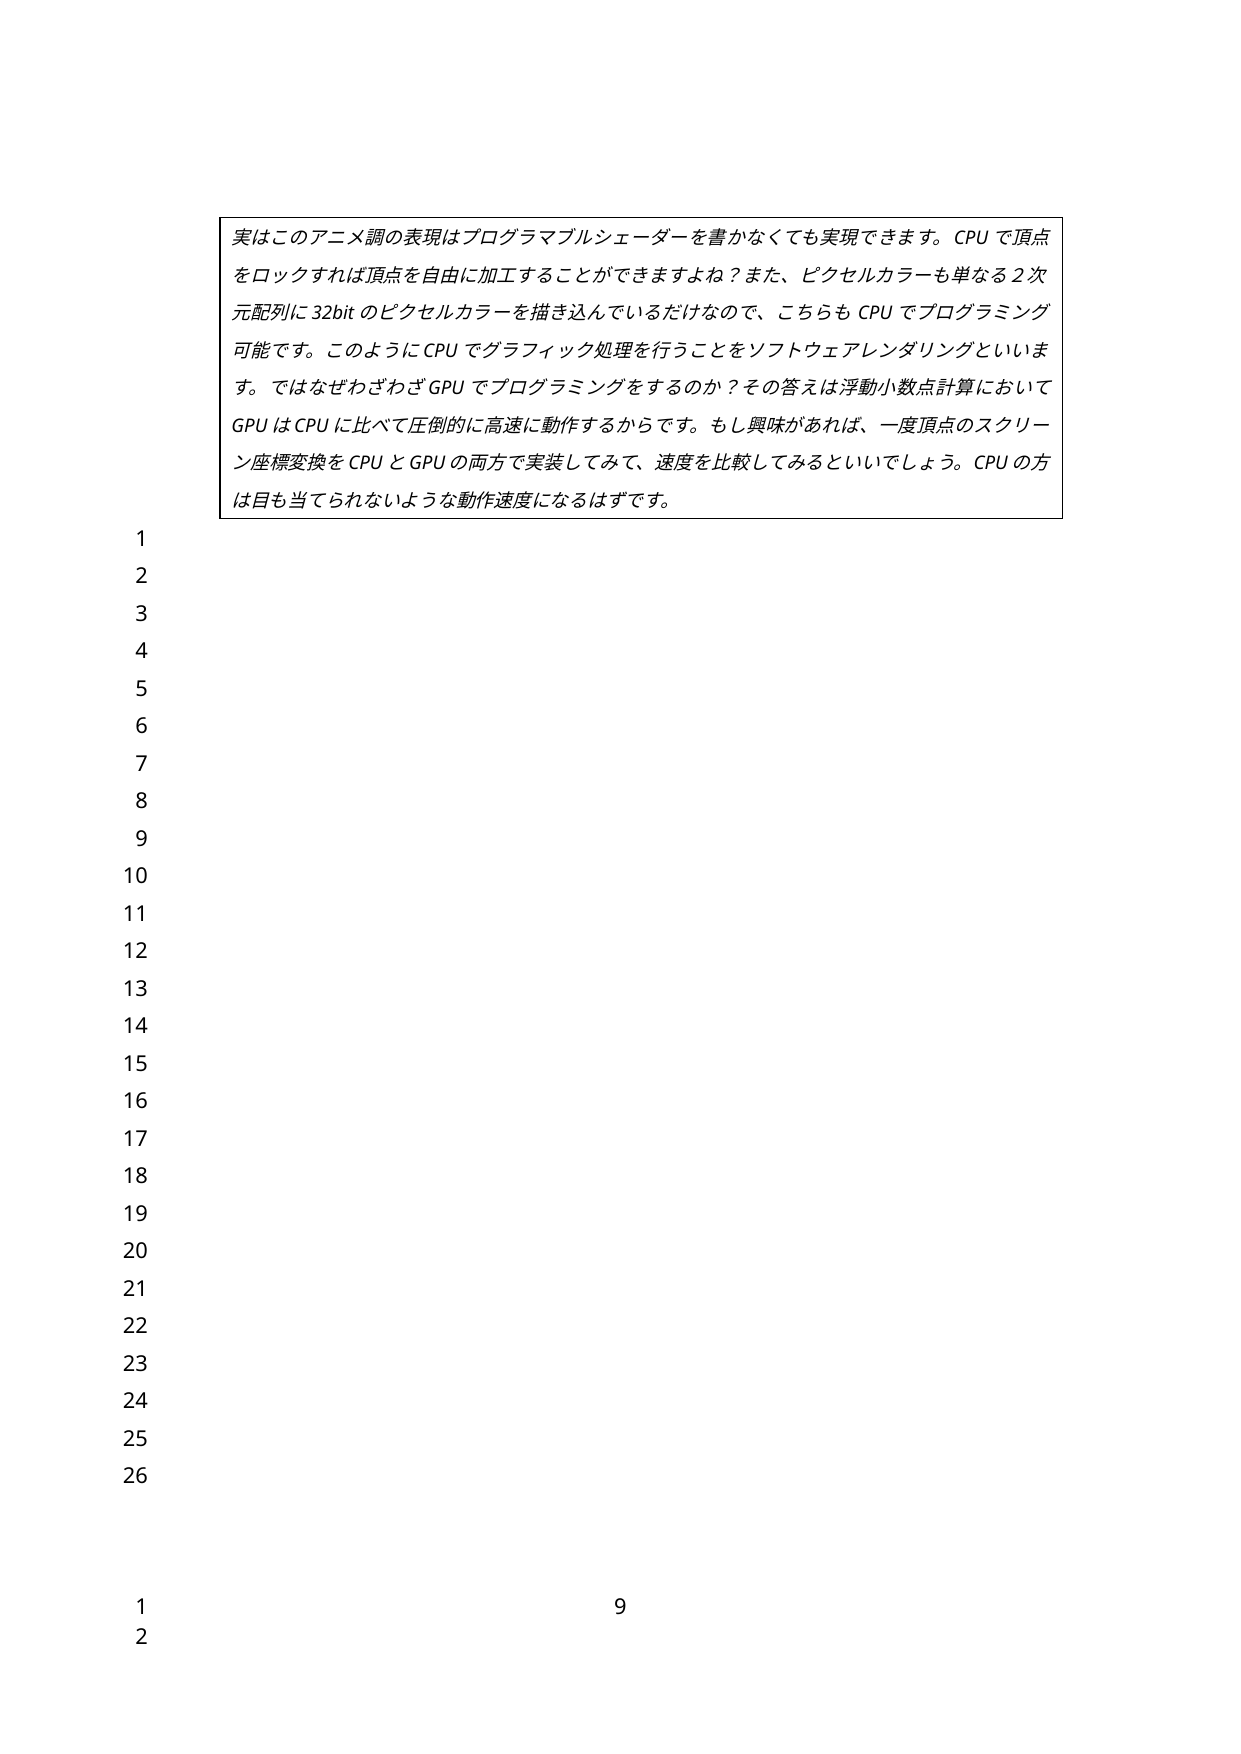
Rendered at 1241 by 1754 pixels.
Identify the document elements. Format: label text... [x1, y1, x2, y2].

table_header 実はこのアニメ調の表現はプログラマブルシェーダーを書かなくても実現できます。CPUで頂点をロックすれば頂点を自由に加工することができますよね？また、ピクセルカラーも単なる２次元配列に32bitのピクセルカラーを描き込んでいるだけなので、こちらもCPUでプログラミング可能です。このようにCPUでグラフィック処理を行うことをソフトウェアレンダリングといいます。ではなぜわざわざGPUでプログラミングをするのか？その答えは浮動小数点計算においてGPUはCPUに比べて圧倒的に高速に動作するからです。もし興味があれば、一度頂点のスクリーン座標変換をCPUとGPUの両方で実装してみて、速度を比較してみるといいでしょう。CPUの方は目も当てられないような動作速度になるはずです。 [221, 218, 1062, 518]
